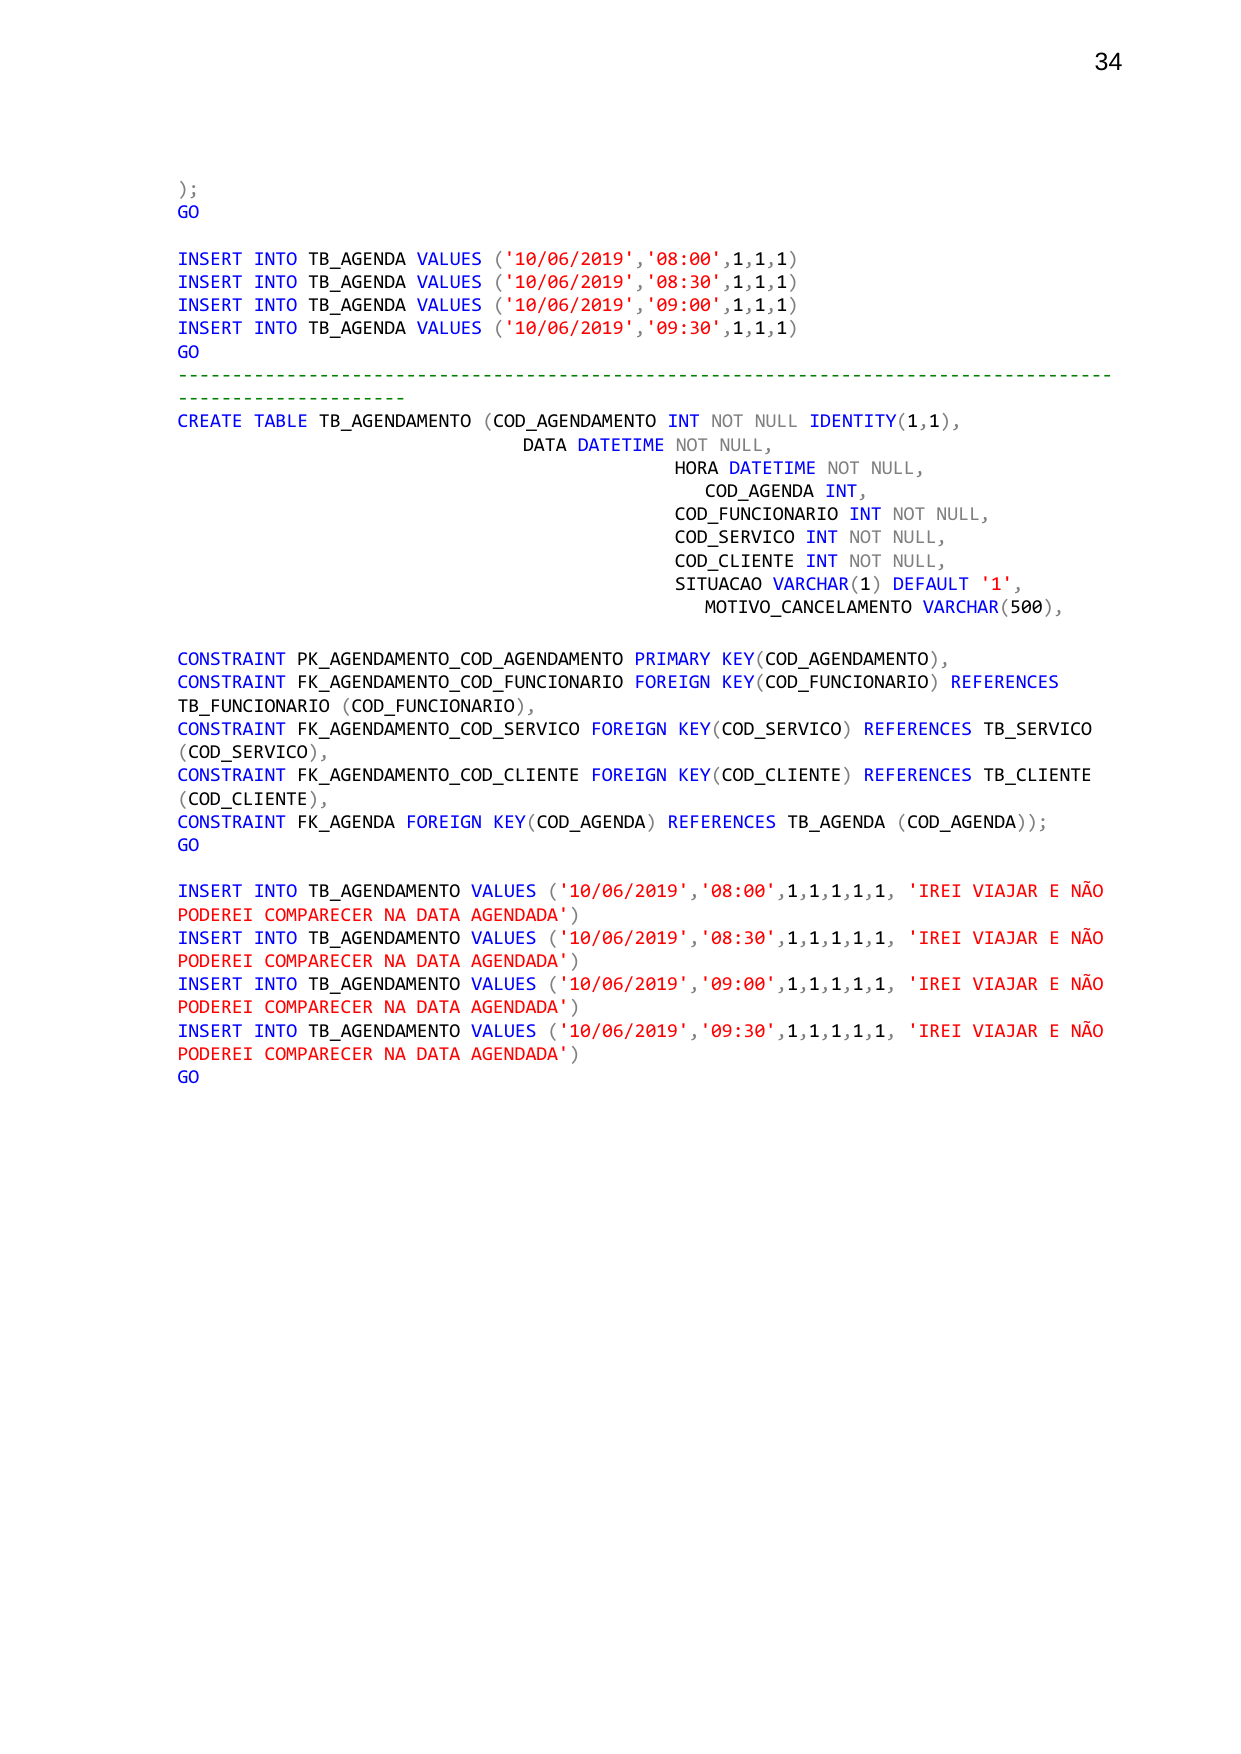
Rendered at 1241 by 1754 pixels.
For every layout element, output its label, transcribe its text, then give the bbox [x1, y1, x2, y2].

text ----------------------------------------------------------------------------------------------------------- [177, 363, 1122, 409]
text CONSTRAINT PK_AGENDAMENTO_COD_AGENDAMENTO PRIMARY KEY(COD_AGENDAMENTO), [177, 647, 1122, 671]
text COD_AGENDA INT, [177, 479, 1122, 502]
text INSERT INTO TB_AGENDA VALUES ('10/06/2019','08:00',1,1,1) [177, 247, 1122, 270]
text CONSTRAINT FK_AGENDAMENTO_COD_SERVICO FOREIGN KEY(COD_SERVICO) REFERENCES TB_SERVICO (COD_SERVICO), [177, 717, 1122, 763]
text COD_FUNCIONARIO INT NOT NULL, [177, 502, 1122, 526]
text INSERT INTO TB_AGENDAMENTO VALUES ('10/06/2019','09:30',1,1,1,1,1, 'IREI VIAJAR E NÃO PODEREI COMPARECER NA DATA AGENDADA') [177, 1019, 1122, 1066]
text CONSTRAINT FK_AGENDAMENTO_COD_FUNCIONARIO FOREIGN KEY(COD_FUNCIONARIO) REFERENCES TB_FUNCIONARIO (COD_FUNCIONARIO), [177, 671, 1122, 717]
text HORA DATETIME NOT NULL, [177, 456, 1122, 479]
text INSERT INTO TB_AGENDAMENTO VALUES ('10/06/2019','08:00',1,1,1,1,1, 'IREI VIAJAR E NÃO PODEREI COMPARECER NA DATA AGENDADA') [177, 880, 1122, 926]
text CONSTRAINT FK_AGENDAMENTO_COD_CLIENTE FOREIGN KEY(COD_CLIENTE) REFERENCES TB_CLIENTE (COD_CLIENTE), [177, 763, 1122, 810]
text INSERT INTO TB_AGENDAMENTO VALUES ('10/06/2019','08:30',1,1,1,1,1, 'IREI VIAJAR E NÃO PODEREI COMPARECER NA DATA AGENDADA') [177, 926, 1122, 973]
text INSERT INTO TB_AGENDAMENTO VALUES ('10/06/2019','09:00',1,1,1,1,1, 'IREI VIAJAR E NÃO PODEREI COMPARECER NA DATA AGENDADA') [177, 973, 1122, 1019]
text INSERT INTO TB_AGENDA VALUES ('10/06/2019','08:30',1,1,1) [177, 270, 1122, 293]
text COD_SERVICO INT NOT NULL, [177, 526, 1122, 549]
text CREATE TABLE TB_AGENDAMENTO (COD_AGENDAMENTO INT NOT NULL IDENTITY(1,1), [177, 409, 1122, 433]
text CONSTRAINT FK_AGENDA FOREIGN KEY(COD_AGENDA) REFERENCES TB_AGENDA (COD_AGENDA)); [177, 810, 1122, 833]
text COD_CLIENTE INT NOT NULL, [177, 549, 1122, 572]
text SITUACAO VARCHAR(1) DEFAULT '1', [177, 572, 1122, 595]
text INSERT INTO TB_AGENDA VALUES ('10/06/2019','09:30',1,1,1) [177, 317, 1122, 340]
text MOTIVO_CANCELAMENTO VARCHAR(500), [177, 595, 1122, 619]
text GO [177, 833, 1122, 856]
text GO [177, 340, 1122, 363]
text GO [177, 201, 1122, 224]
text INSERT INTO TB_AGENDA VALUES ('10/06/2019','09:00',1,1,1) [177, 293, 1122, 317]
text ); [177, 177, 1122, 201]
text DATA DATETIME NOT NULL, [177, 433, 1122, 456]
text GO [177, 1066, 1122, 1089]
